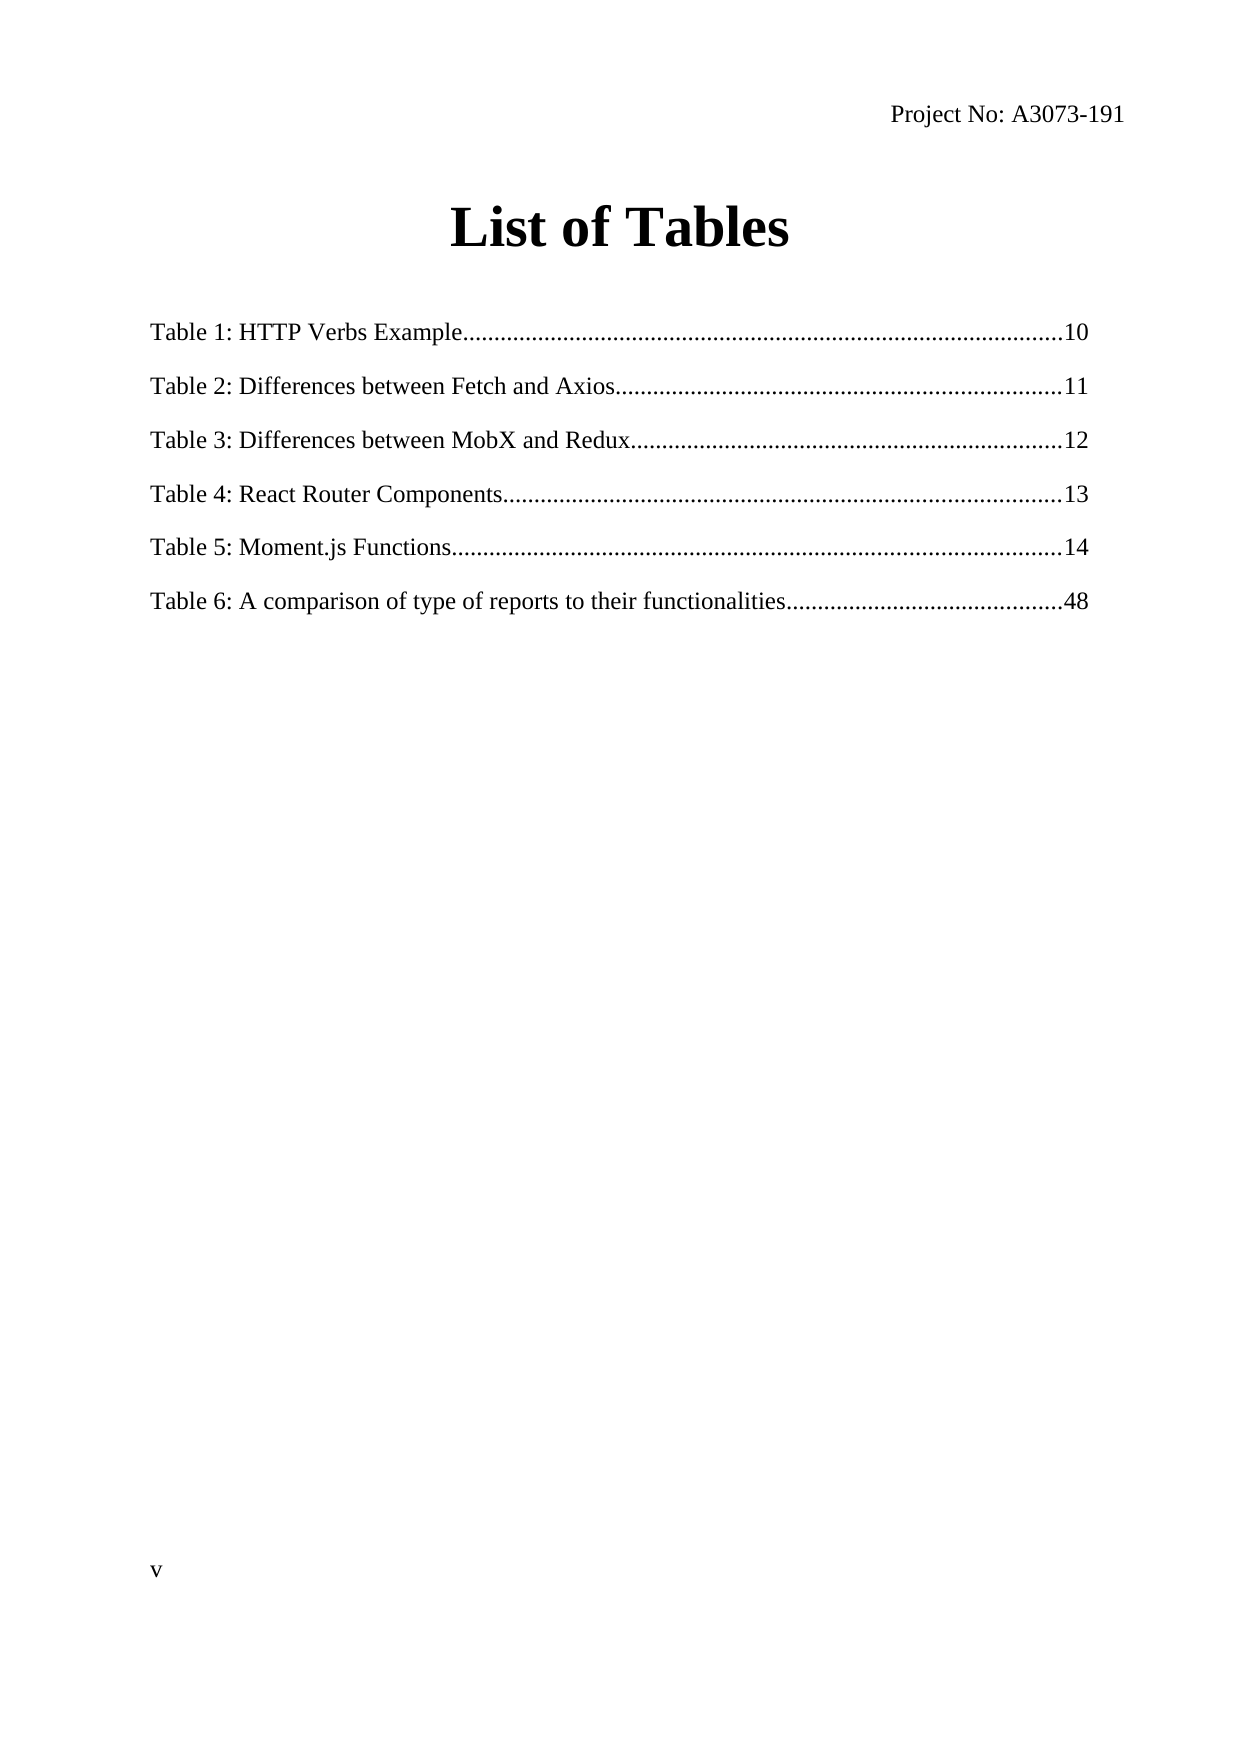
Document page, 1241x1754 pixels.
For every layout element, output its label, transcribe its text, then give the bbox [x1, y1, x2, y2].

text Table 3: Differences between MobX and Redux 12 [150, 425, 1090, 454]
text Table 5: Moment.js Functions 14 [150, 532, 1090, 561]
text Table 1: HTTP Verbs Example 10 [150, 317, 1090, 346]
text Table 4: React Router Components 13 [150, 479, 1090, 507]
text Table 6: A comparison of type of reports to their functionalities 48 [150, 586, 1090, 615]
subtitle List of Tables [150, 192, 1090, 259]
text Table 2: Differences between Fetch and Axios 11 [150, 371, 1090, 400]
